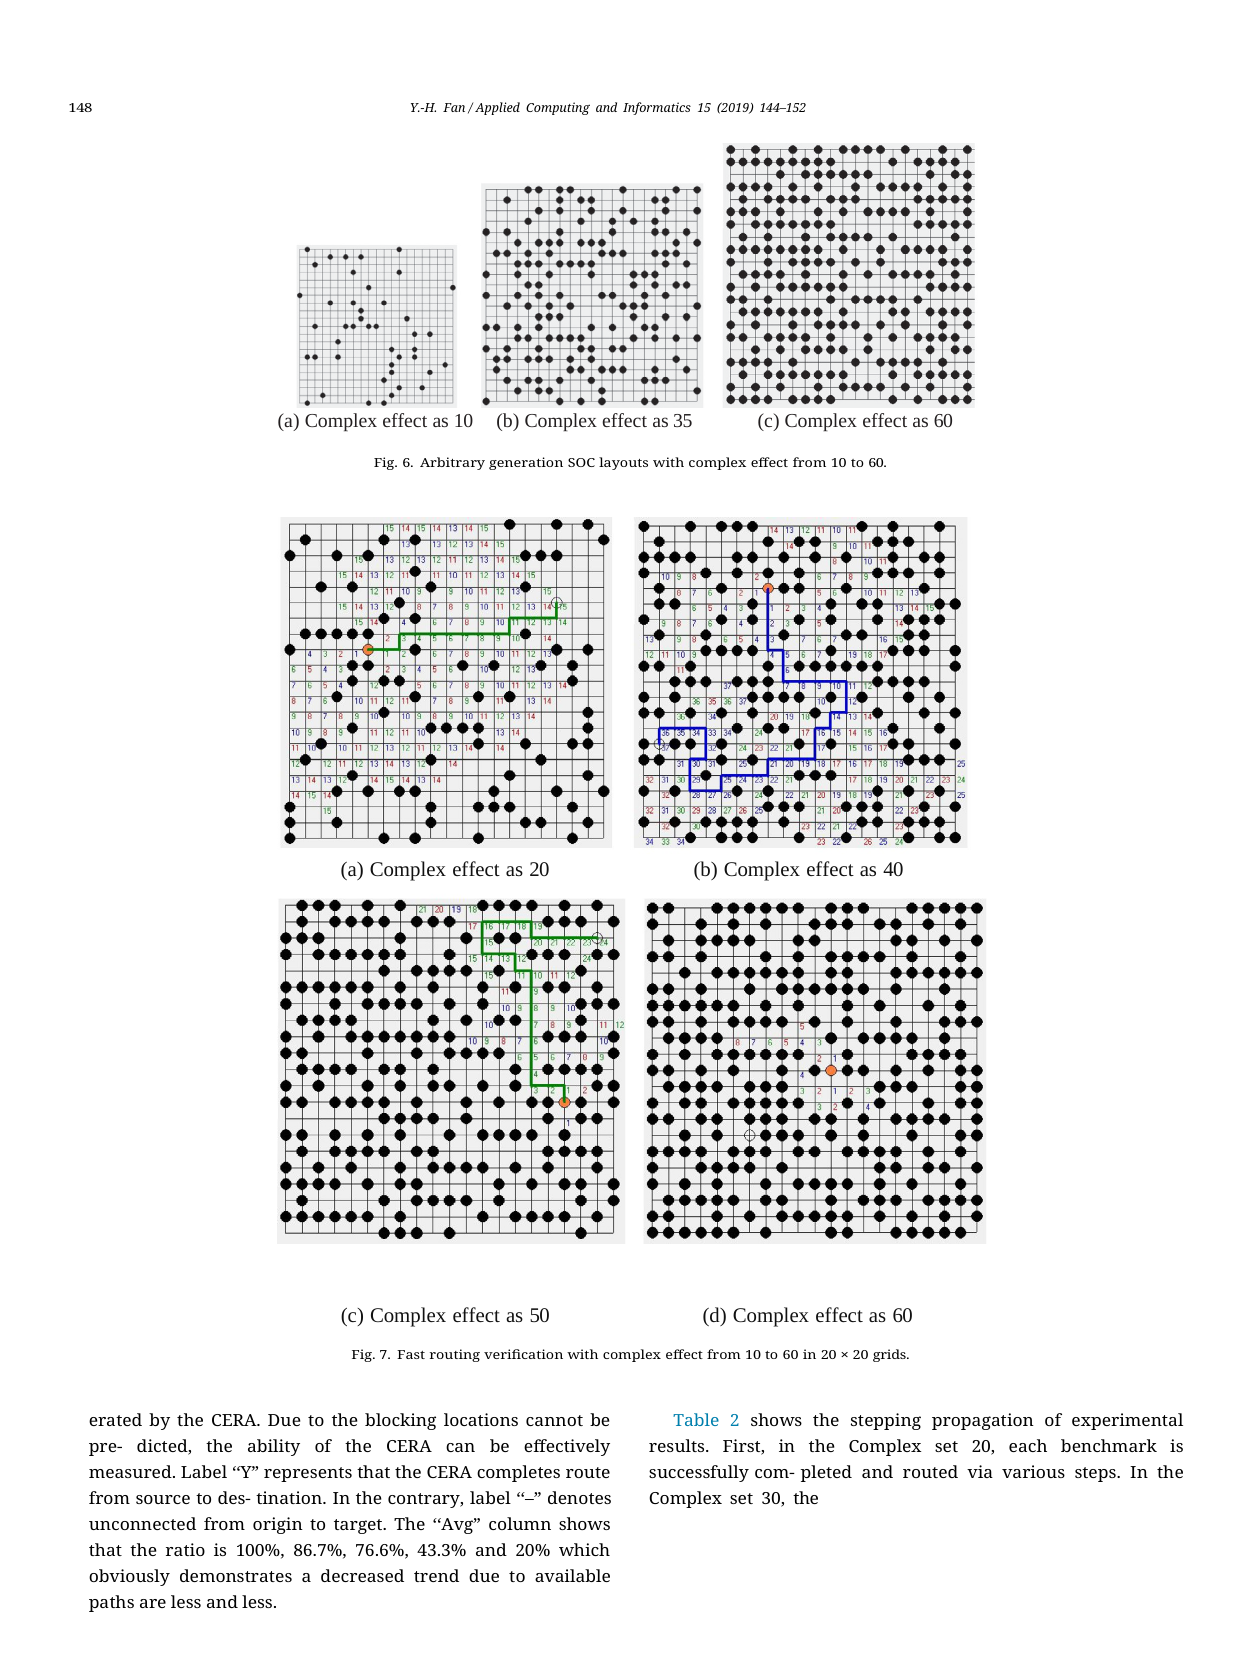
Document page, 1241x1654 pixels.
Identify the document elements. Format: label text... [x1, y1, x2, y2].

text Fig. 6. Arbitrary generation SOC layouts with complex effect from 10 to 60. [97, 454, 1164, 471]
picture [277, 517, 987, 1244]
text erated by the CERA. Due to the blocking locations cannot be pre- dicted, the ability of the CERA can be effectively measured. Label ‘‘Y” represents that the CERA completes route from source to des- tination. In the contrary, label ‘‘–” denotes unconnected from origin to target. The ‘‘Avg” column shows that the ratio is 100%, 86.7%, 76.6%, 43.3% and 20% which obviously demonstrates a decreased trend due to available paths are less and less. [88, 1409, 612, 1614]
text Fig. 7. Fast routing verification with complex effect from 10 to 60 in 20 × 20 grids. [97, 1346, 1164, 1363]
subtitle (a) Complex effect as 10 (b) Complex effect as 35 (c) Complex effect as 60 [277, 409, 1184, 432]
subtitle (c) Complex effect as 50 (d) Complex effect as 60 [341, 1303, 1184, 1327]
picture [296, 143, 978, 408]
text Table 2 shows the stepping propagation of experimental results. First, in the Complex set 20, each benchmark is successfully com- pleted and routed via various steps. In the Complex set 30, the [649, 1409, 1184, 1509]
